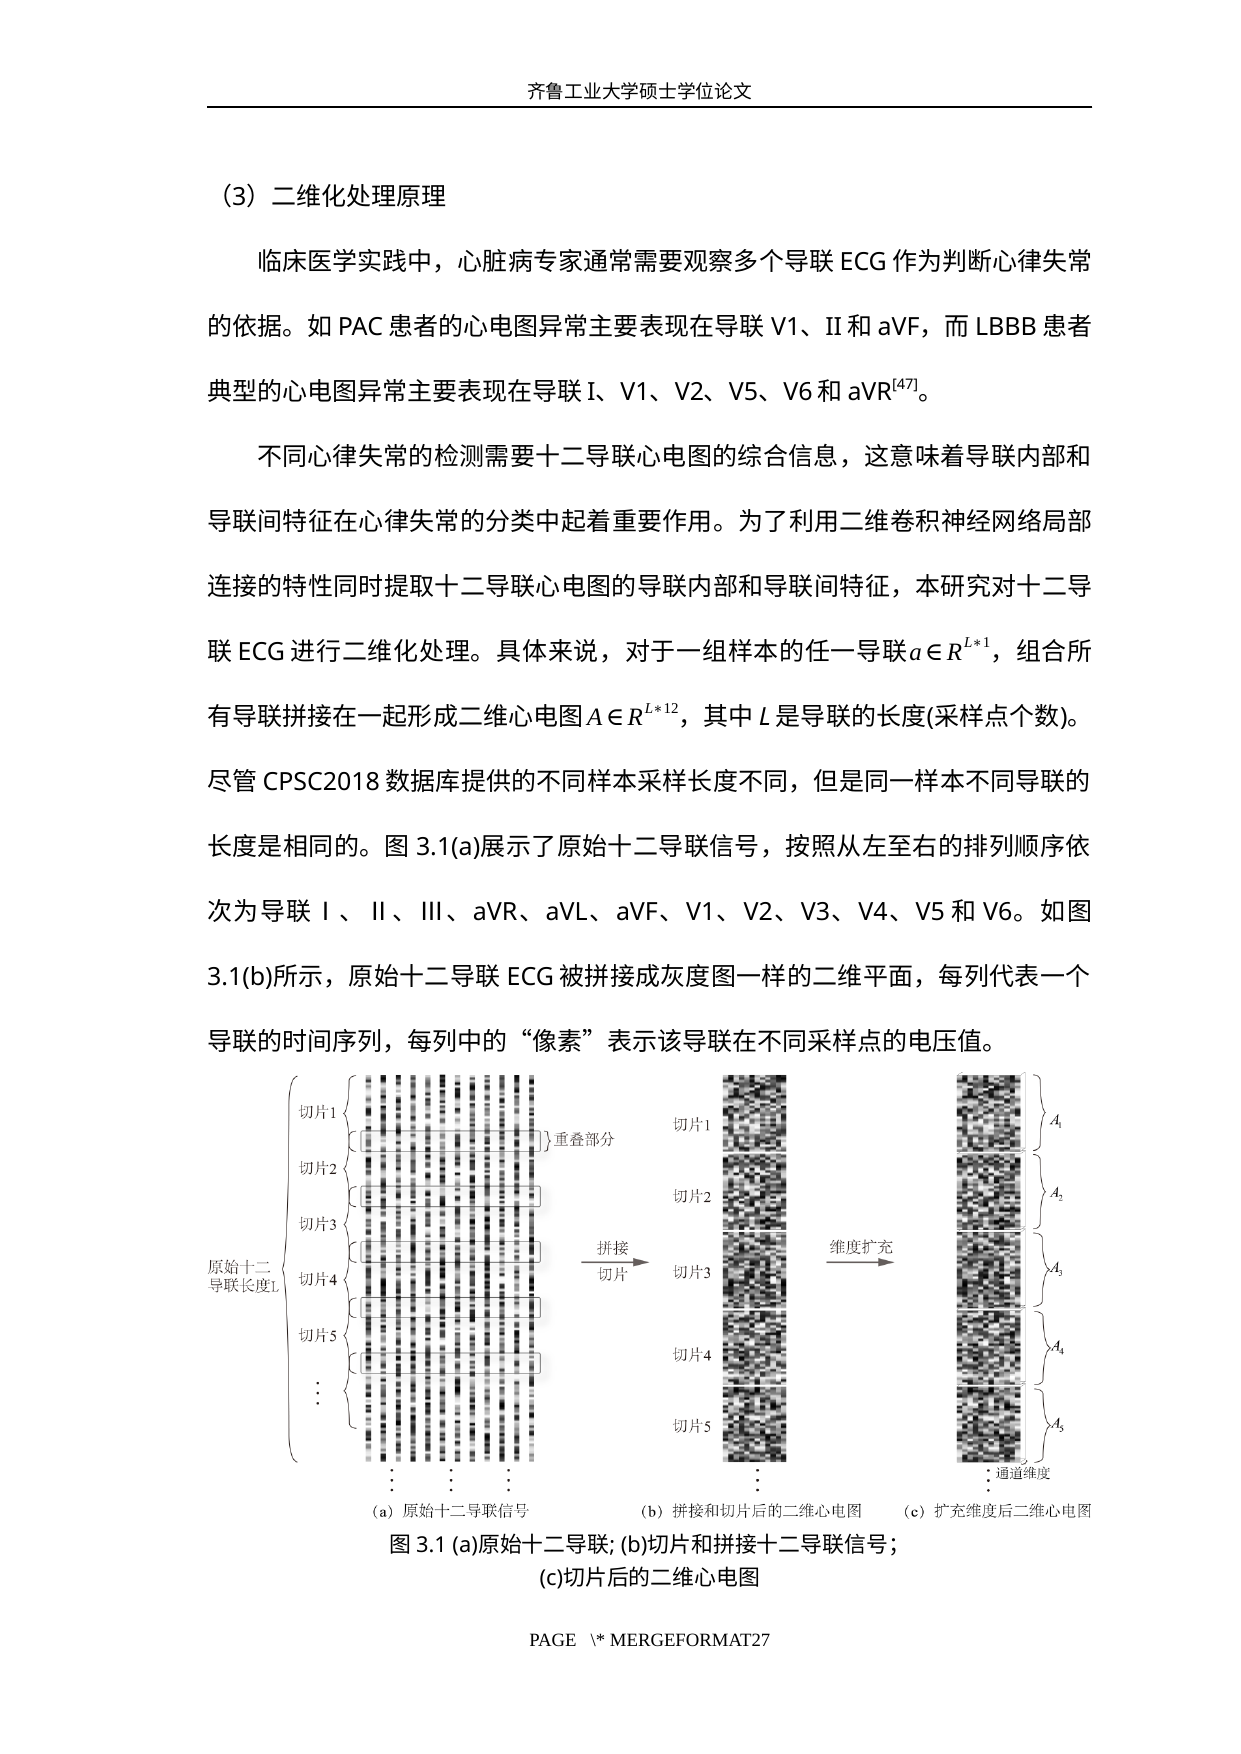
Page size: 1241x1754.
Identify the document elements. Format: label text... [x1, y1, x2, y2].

text (c)切片后的二维心电图 [207, 1559, 1092, 1592]
text 不同心律失常的检测需要十二导联心电图的综合信息，这意味着导联内部和导联间特征在心律失常的分类中起着重要作用。为了利用二维卷积神经网络局部连接的特性同时提取十二导联心电图的导联内部和导联间特征，本研究对十二导联ECG进行二维化处理。具体来说，对于一组样本的任一导联，组合所有导联拼接在一起形成二维心电图，其中L是导联的长度(采样点个数)。尽管CPSC2018数据库提供的不同样本采样长度不同，但是同一样本不同导联的长度是相同的。图3.1(a)展示了原始十二导联信号，按照从左至右的排列顺序依次为导联Ⅰ、Ⅱ、Ⅲ、aVR、aVL、aVF、V1、V2、V3、V4、V5和V6。如图3.1(b)所示，原始十二导联ECG被拼接成灰度图一样的二维平面，每列代表一个导联的时间序列，每列中的“像素”表示该导联在不同采样点的电压值。 [207, 422, 1092, 1072]
picture [207, 1072, 1092, 1521]
list 二维化处理原理 [207, 162, 1092, 227]
text 临床医学实践中，心脏病专家通常需要观察多个导联ECG作为判断心律失常的依据。如PAC患者的心电图异常主要表现在导联V1、II和aVF，而LBBB患者典型的心电图异常主要表现在导联I、V1、V2、V5、V6和aVR[47]。 [207, 227, 1092, 422]
text 图3.1 (a)原始十二导联; (b)切片和拼接十二导联信号； [207, 1527, 1092, 1559]
